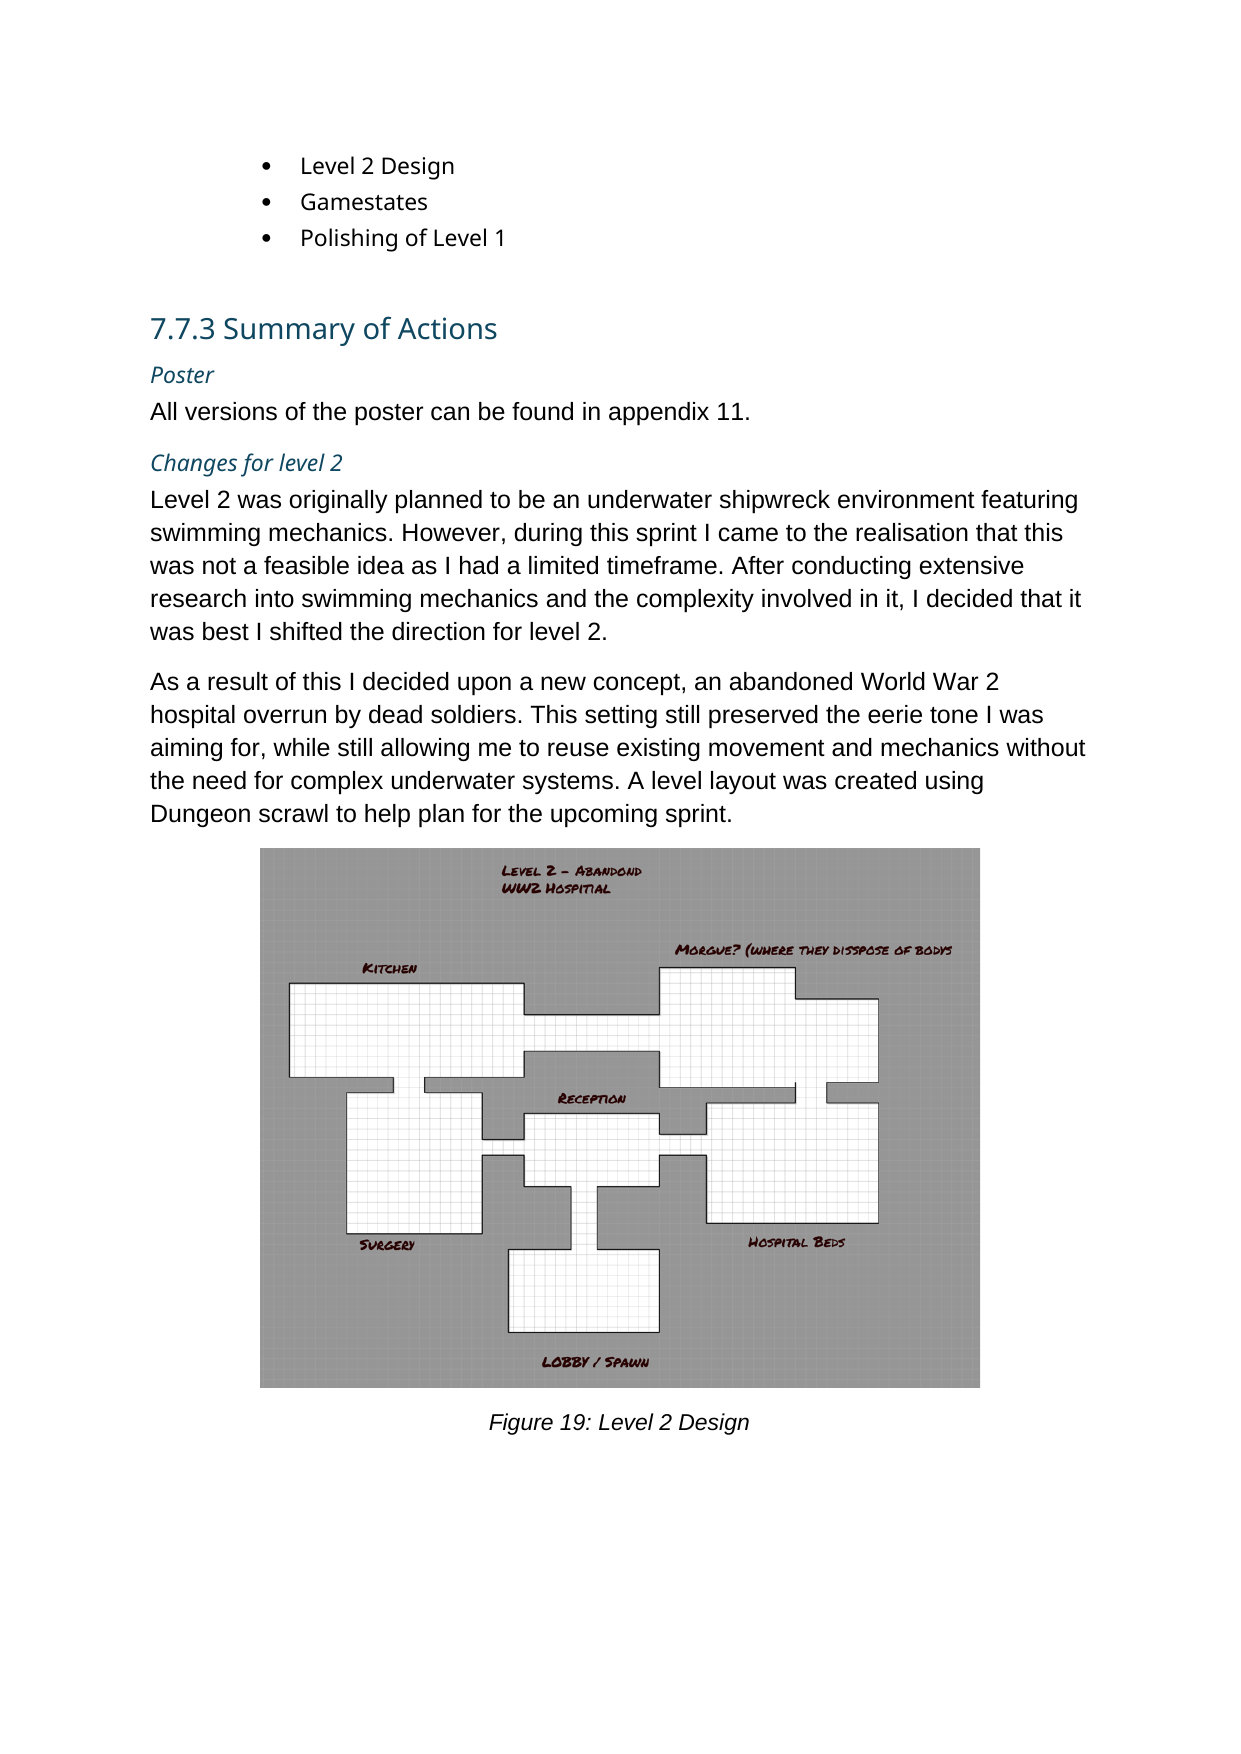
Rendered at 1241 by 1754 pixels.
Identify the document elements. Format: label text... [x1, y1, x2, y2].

text As a result of this I decided upon a new concept, an abandoned World War 2 hospital overrun by dead soldiers. This setting still preserved the eerie tone I was aiming for, while still allowing me to reuse existing movement and mechanics without the need for complex underwater systems. A level layout was created using Dungeon scrawl to help plan for the upcoming sprint. [150, 667, 1090, 827]
picture [260, 848, 980, 1388]
text All versions of the poster can be found in appendix 11. [150, 397, 1090, 426]
list Polishing of Level 1 [262, 222, 1090, 253]
list Gamestates [262, 186, 1090, 217]
subtitle 7.7.3 Summary of Actions [150, 308, 1090, 348]
subtitle Poster [150, 359, 1090, 391]
text Figure 19: Level 2 Design [150, 1409, 1090, 1435]
text Level 2 was originally planned to be an underwater shipwreck environment featuring swimming mechanics. However, during this sprint I came to the realisation that this was not a feasible idea as I had a limited timeframe. After conducting extensive research into swimming mechanics and the complexity involved in it, I decided that it was best I shifted the direction for level 2. [150, 485, 1090, 646]
list Level 2 Design [262, 150, 1090, 181]
subtitle Changes for level 2 [150, 447, 1090, 478]
